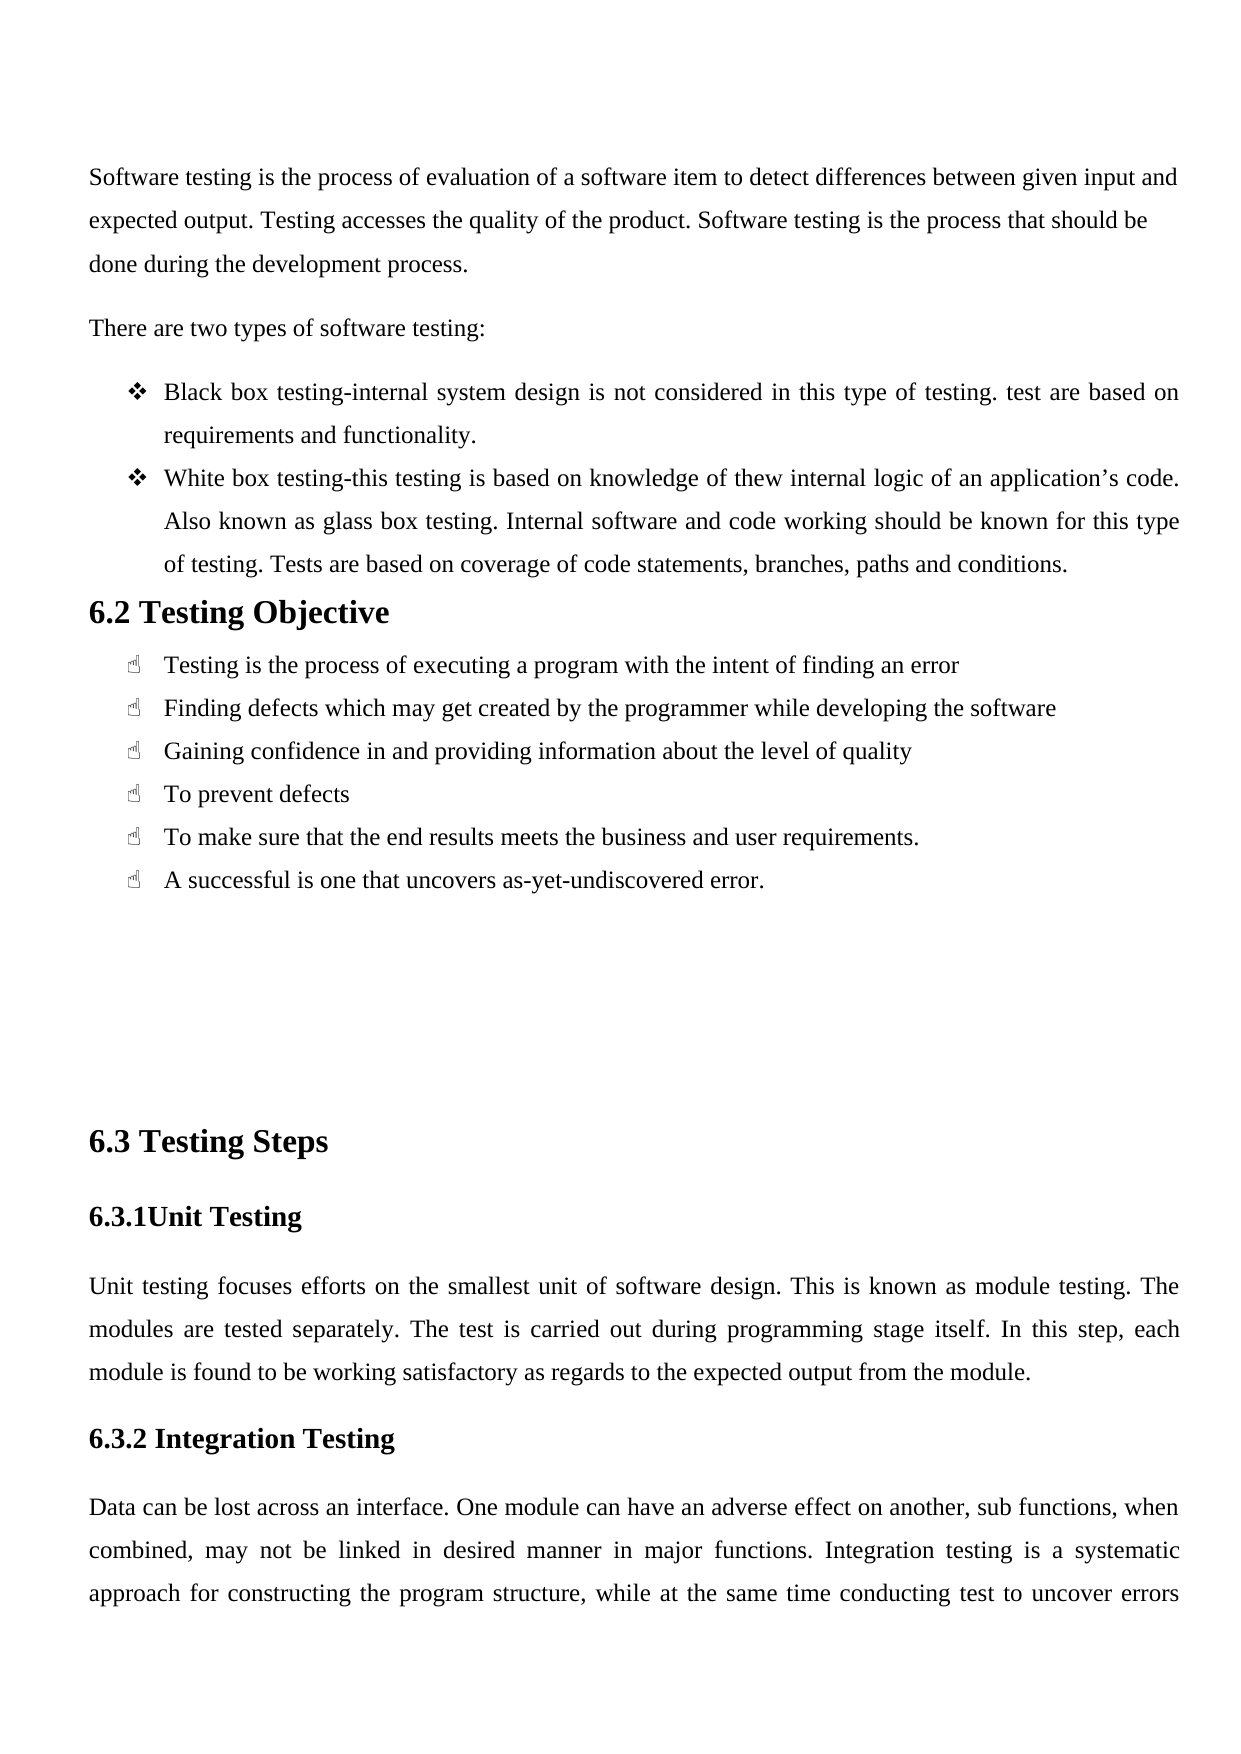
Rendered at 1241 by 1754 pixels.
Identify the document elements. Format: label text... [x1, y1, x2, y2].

text 6.3.2 Integration Testing [89, 1421, 1181, 1454]
list Gaining confidence in and providing information about the level of quality [126, 736, 1181, 765]
text 6.3.1Unit Testing [89, 1199, 1181, 1233]
list Testing is the process of executing a program with the intent of finding an error [126, 650, 1181, 678]
list Black box testing-internal system design is not considered in this type of testing. test are based on requirements and functionality. [126, 377, 1181, 448]
text 6.3 Testing Steps [89, 1121, 1181, 1159]
text There are two types of software testing: [89, 313, 1181, 341]
list Finding defects which may get created by the programmer while developing the software [126, 693, 1181, 722]
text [89, 1492, 1181, 1607]
list To make sure that the end results meets the business and user requirements. [126, 822, 1181, 851]
text 6.2 Testing Objective [89, 592, 1181, 631]
list White box testing-this testing is based on knowledge of thew internal logic of an application’s code. Also known as glass box testing. Internal software and code working should be known for this type of testing. Tests are based on coverage of code statements, branches, paths and conditions. [126, 463, 1181, 578]
text Unit testing focuses efforts on the smallest unit of software design. This is known as module testing. The modules are tested separately. The test is carried out during programming stage itself. In this step, each module is found to be working satisfactory as regards to the expected output from the module. [89, 1271, 1181, 1386]
list To prevent defects [126, 779, 1181, 808]
list A successful is one that uncovers as-yet-undiscovered error. [126, 865, 1181, 894]
text Software testing is the process of evaluation of a software item to detect differences between given input and expected output. Testing accesses the quality of the product. Software testing is the process that should be done during the development process. [89, 162, 1181, 277]
